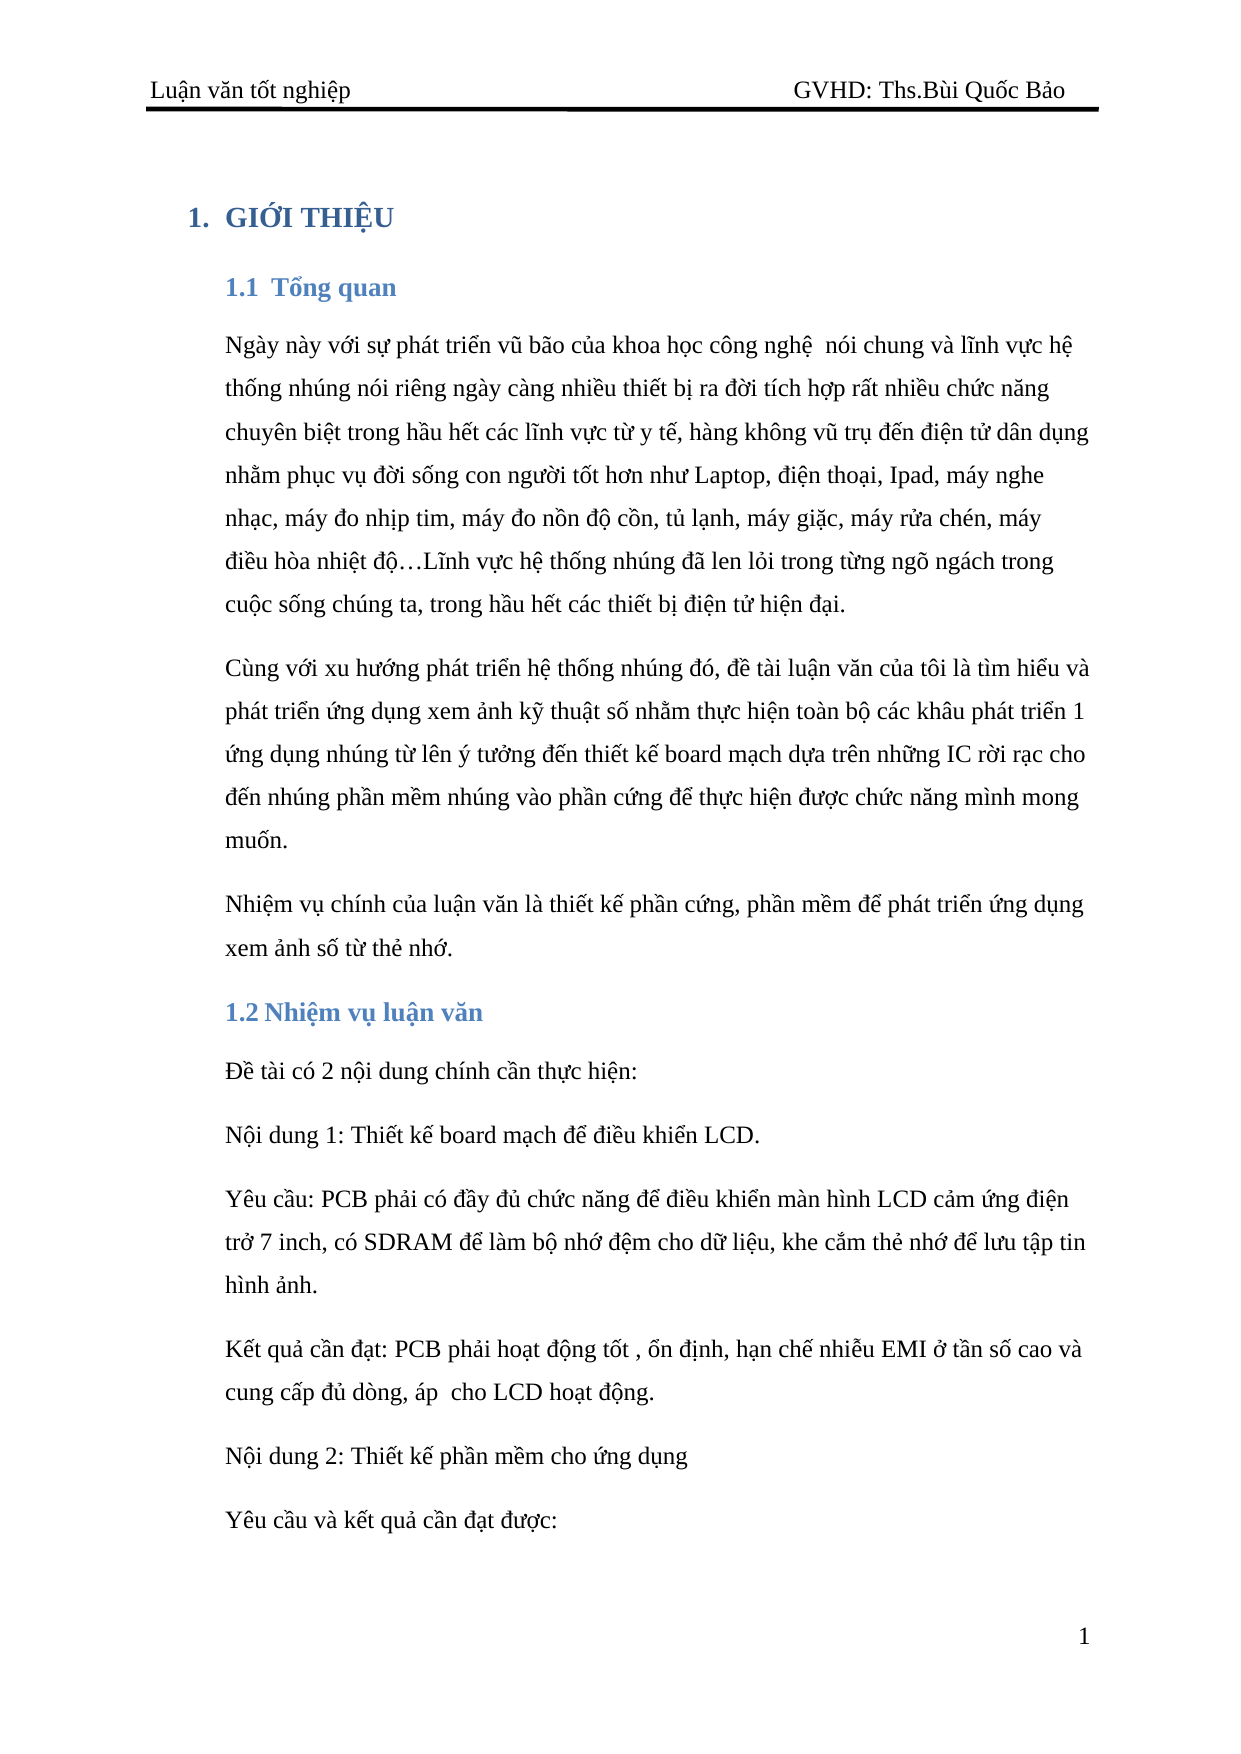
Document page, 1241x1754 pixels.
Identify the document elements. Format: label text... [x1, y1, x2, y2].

text Nhiệm vụ chính của luận văn là thiết kế phần cứng, phần mềm để phát triển ứng dụng xem ảnh số từ thẻ nhớ. [225, 889, 1090, 961]
text Yêu cầu và kết quả cần đạt được: [150, 1505, 1090, 1534]
subtitle Nhiệm vụ luận văn [225, 997, 1090, 1028]
text Cùng với xu hướng phát triển hệ thống nhúng đó, đề tài luận văn của tôi là tìm hiểu và phát triển ứng dụng xem ảnh kỹ thuật số nhằm thực hiện toàn bộ các khâu phát triển 1 ứng dụng nhúng từ lên ý tưởng đến thiết kế board mạch dựa trên những IC rời rạc cho đến nhúng phần mềm nhúng vào phần cứng để thực hiện được chức năng mình mong muốn. [225, 653, 1090, 854]
text Nội dung 2: Thiết kế phần mềm cho ứng dụng [150, 1441, 1090, 1470]
text Kết quả cần đạt: PCB phải hoạt động tốt , ổn định, hạn chế nhiễu EMI ở tần số cao và cung cấp đủ dòng, áp cho LCD hoạt động. [225, 1334, 1090, 1406]
subtitle Tổng quan [225, 271, 1090, 302]
text Đề tài có 2 nội dung chính cần thực hiện: [150, 1056, 1090, 1084]
text Yêu cầu: PCB phải có đầy đủ chức năng để điều khiển màn hình LCD cảm ứng điện trở 7 inch, có SDRAM để làm bộ nhớ đệm cho dữ liệu, khe cắm thẻ nhớ để lưu tập tin hình ảnh. [225, 1184, 1090, 1299]
text Nội dung 1: Thiết kế board mạch để điều khiển LCD. [150, 1120, 1090, 1148]
subtitle GIỚI THIỆU [187, 200, 1090, 233]
text Ngày này với sự phát triển vũ bão của khoa học công nghệ nói chung và lĩnh vực hệ thống nhúng nói riêng ngày càng nhiều thiết bị ra đời tích hợp rất nhiều chức năng chuyên biệt trong hầu hết các lĩnh vực từ y tế, hàng không vũ trụ đến điện tử dân dụng nhằm phục vụ đời sống con người tốt hơn như Laptop, điện thoại, Ipad, máy nghe nhạc, máy đo nhịp tim, máy đo nồn độ cồn, tủ lạnh, máy giặc, máy rửa chén, máy điều hòa nhiệt độ…Lĩnh vực hệ thống nhúng đã len lỏi trong từng ngõ ngách trong cuộc sống chúng ta, trong hầu hết các thiết bị điện tử hiện đại. [225, 330, 1090, 618]
